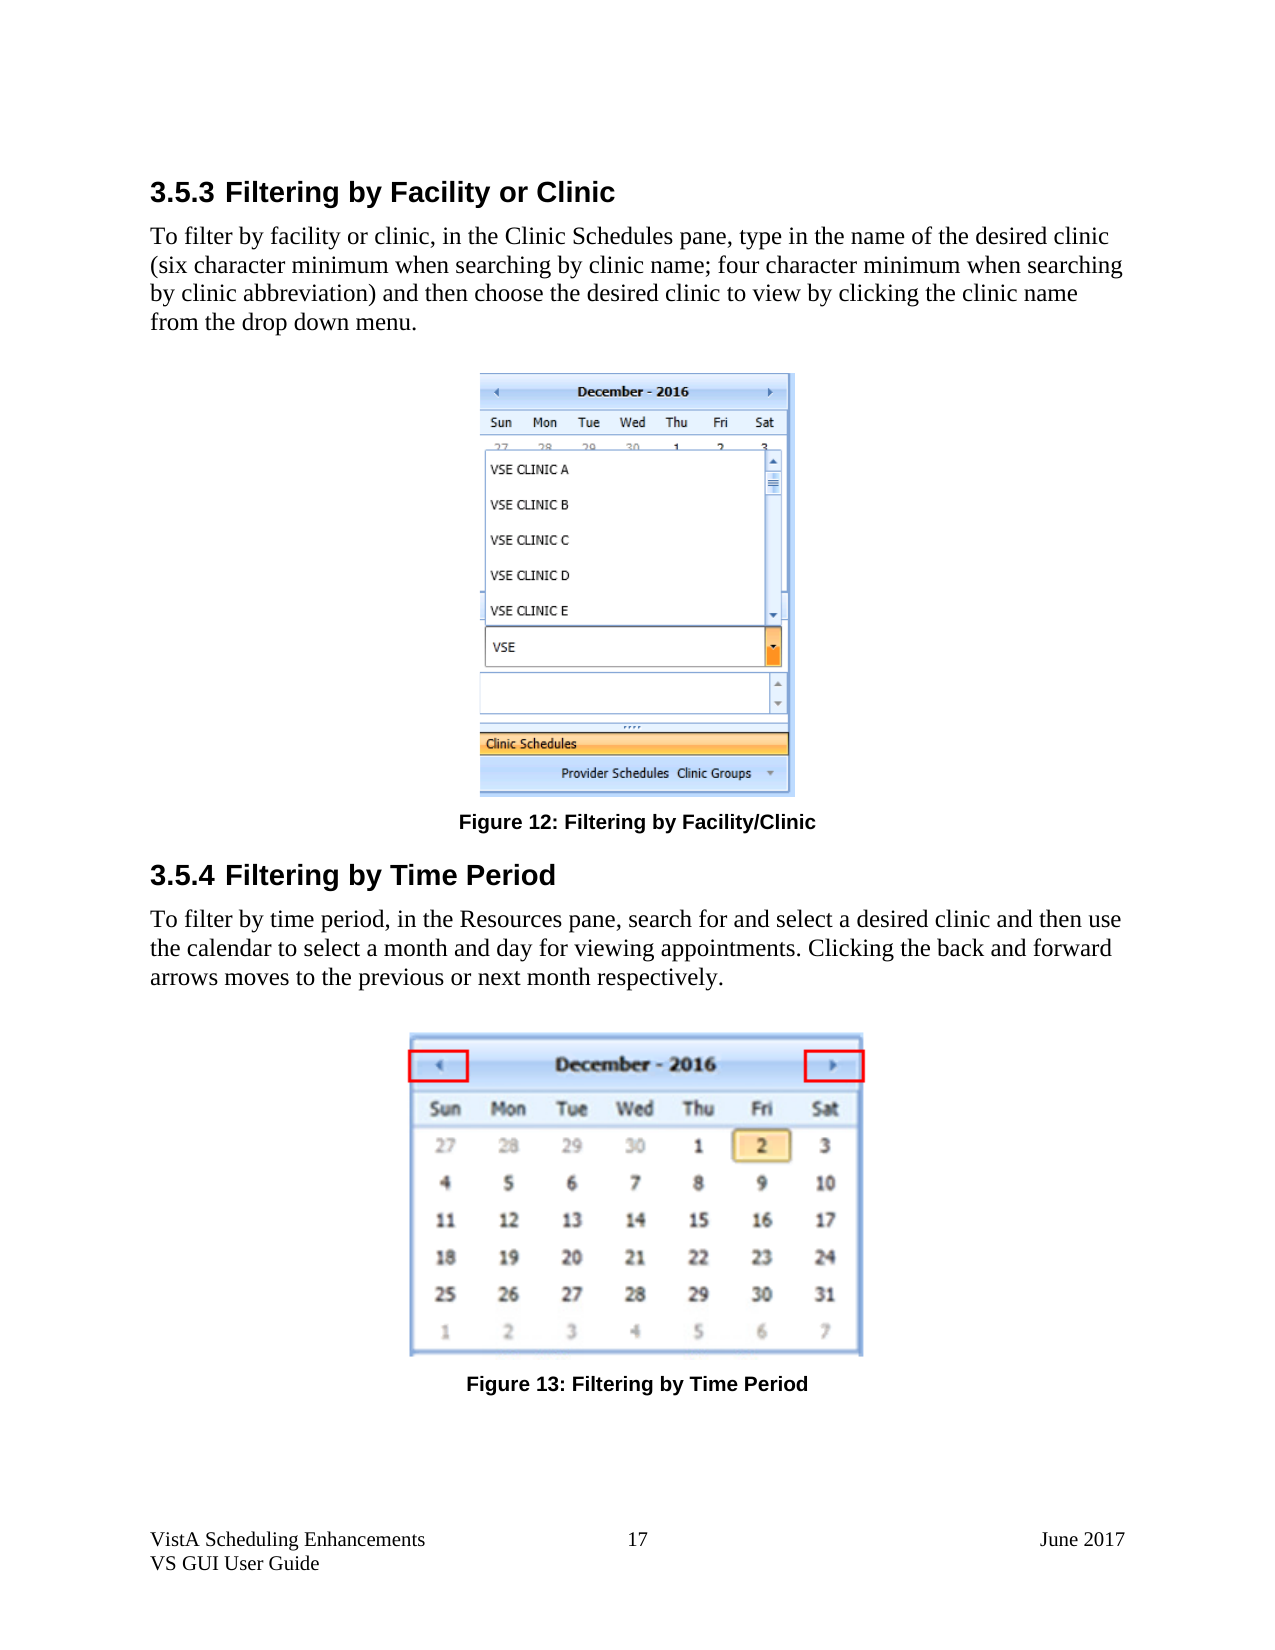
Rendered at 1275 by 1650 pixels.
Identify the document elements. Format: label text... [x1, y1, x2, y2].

subtitle Filtering by Facility or Clinic [150, 175, 1125, 208]
text To filter by time period, in the Resources pane, search for and select a desired clinic and then use the calendar to select a month and day for viewing appointments. Clicking the back and forward arrows moves to the previous or next month respectively. [150, 904, 1125, 991]
subtitle Filtering by Time Period [150, 858, 1125, 892]
text Figure 13: Filtering by Time Period [150, 1372, 1125, 1396]
picture [402, 1028, 873, 1360]
text Figure 12: Filtering by Facility/Clinic [150, 809, 1125, 833]
text To filter by facility or clinic, in the Clinic Schedules pane, type in the name of the desired clinic (six character minimum when searching by clinic name; four character minimum when searching by clinic abbreviation) and then choose the desired clinic to view by clicking the clinic name from the drop down menu. [150, 221, 1125, 336]
